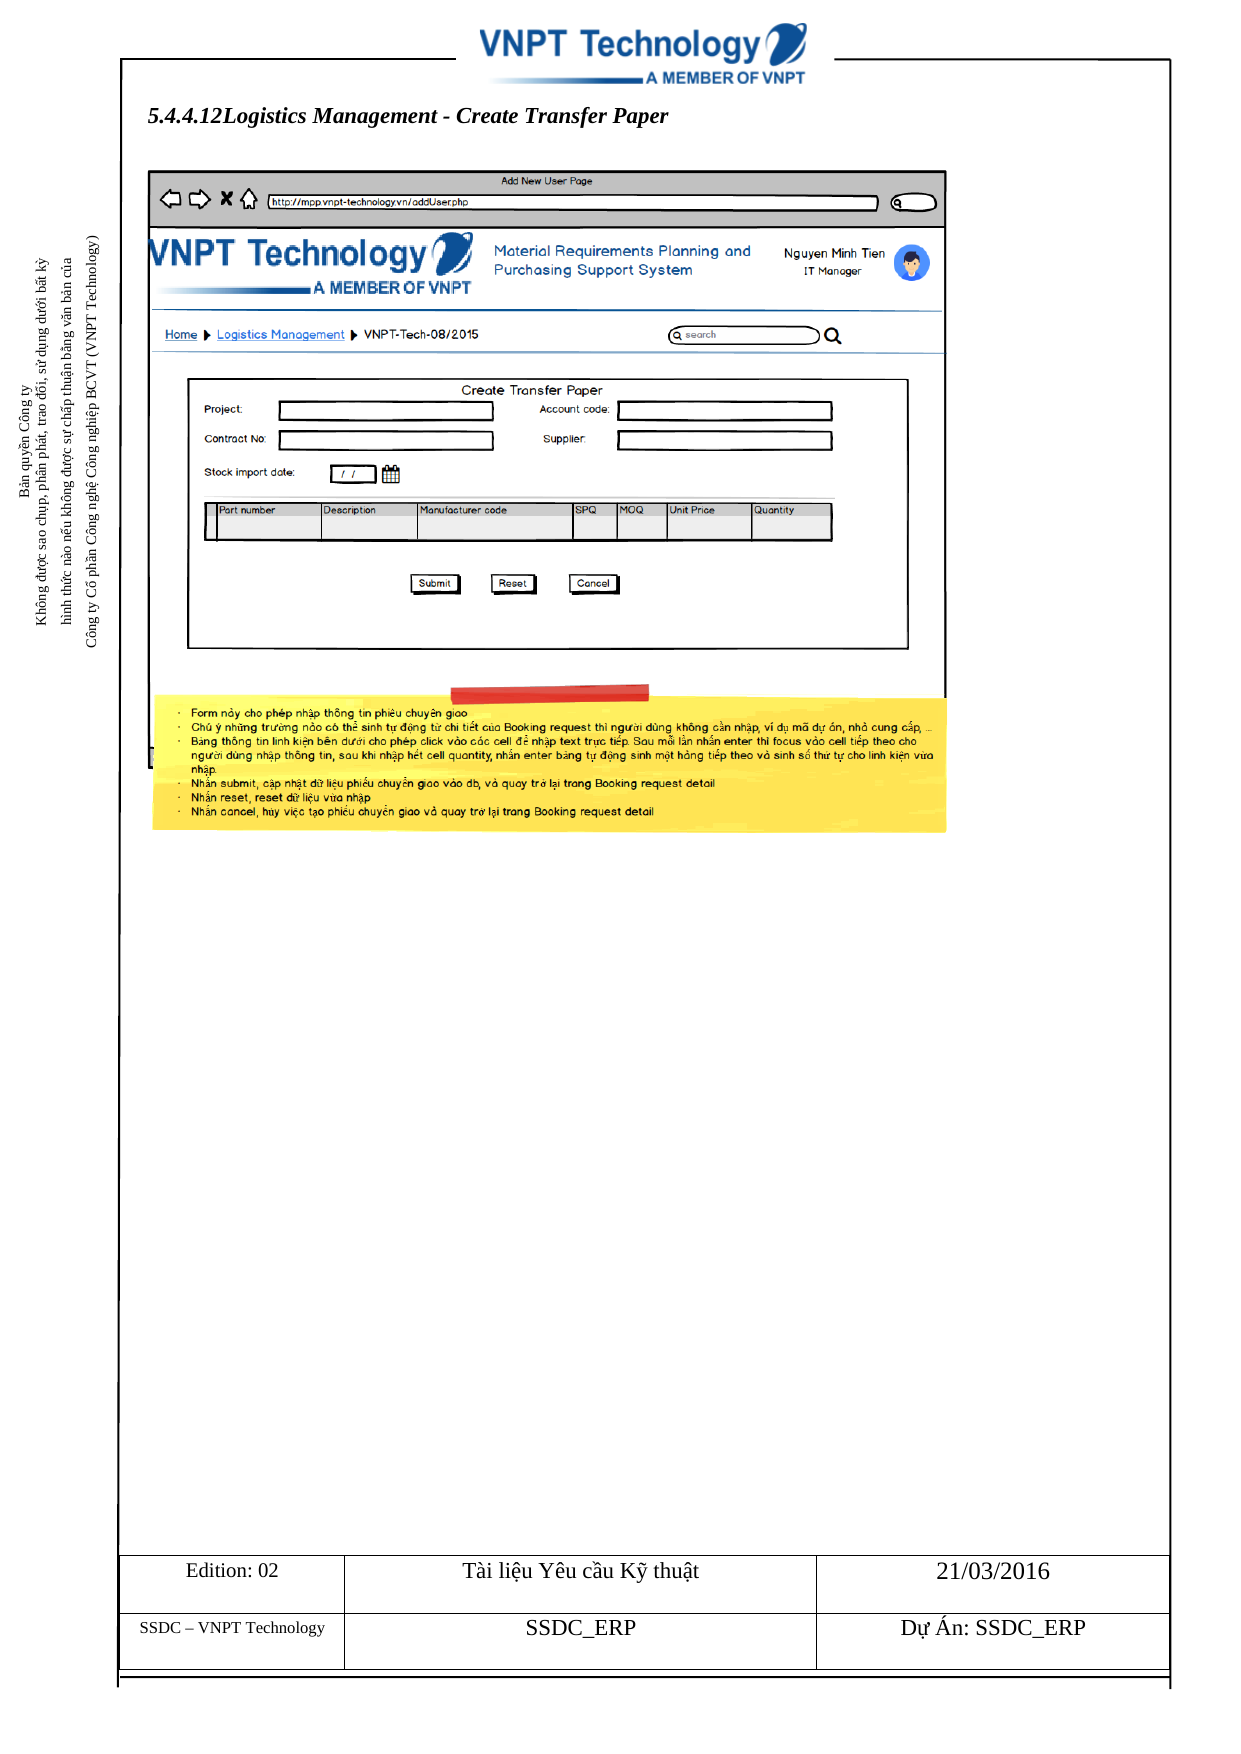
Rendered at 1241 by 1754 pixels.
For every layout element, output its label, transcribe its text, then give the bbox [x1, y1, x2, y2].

subtitle Logistics Management - Create Transfer Paper [148, 102, 1152, 128]
picture [479, 23, 808, 85]
